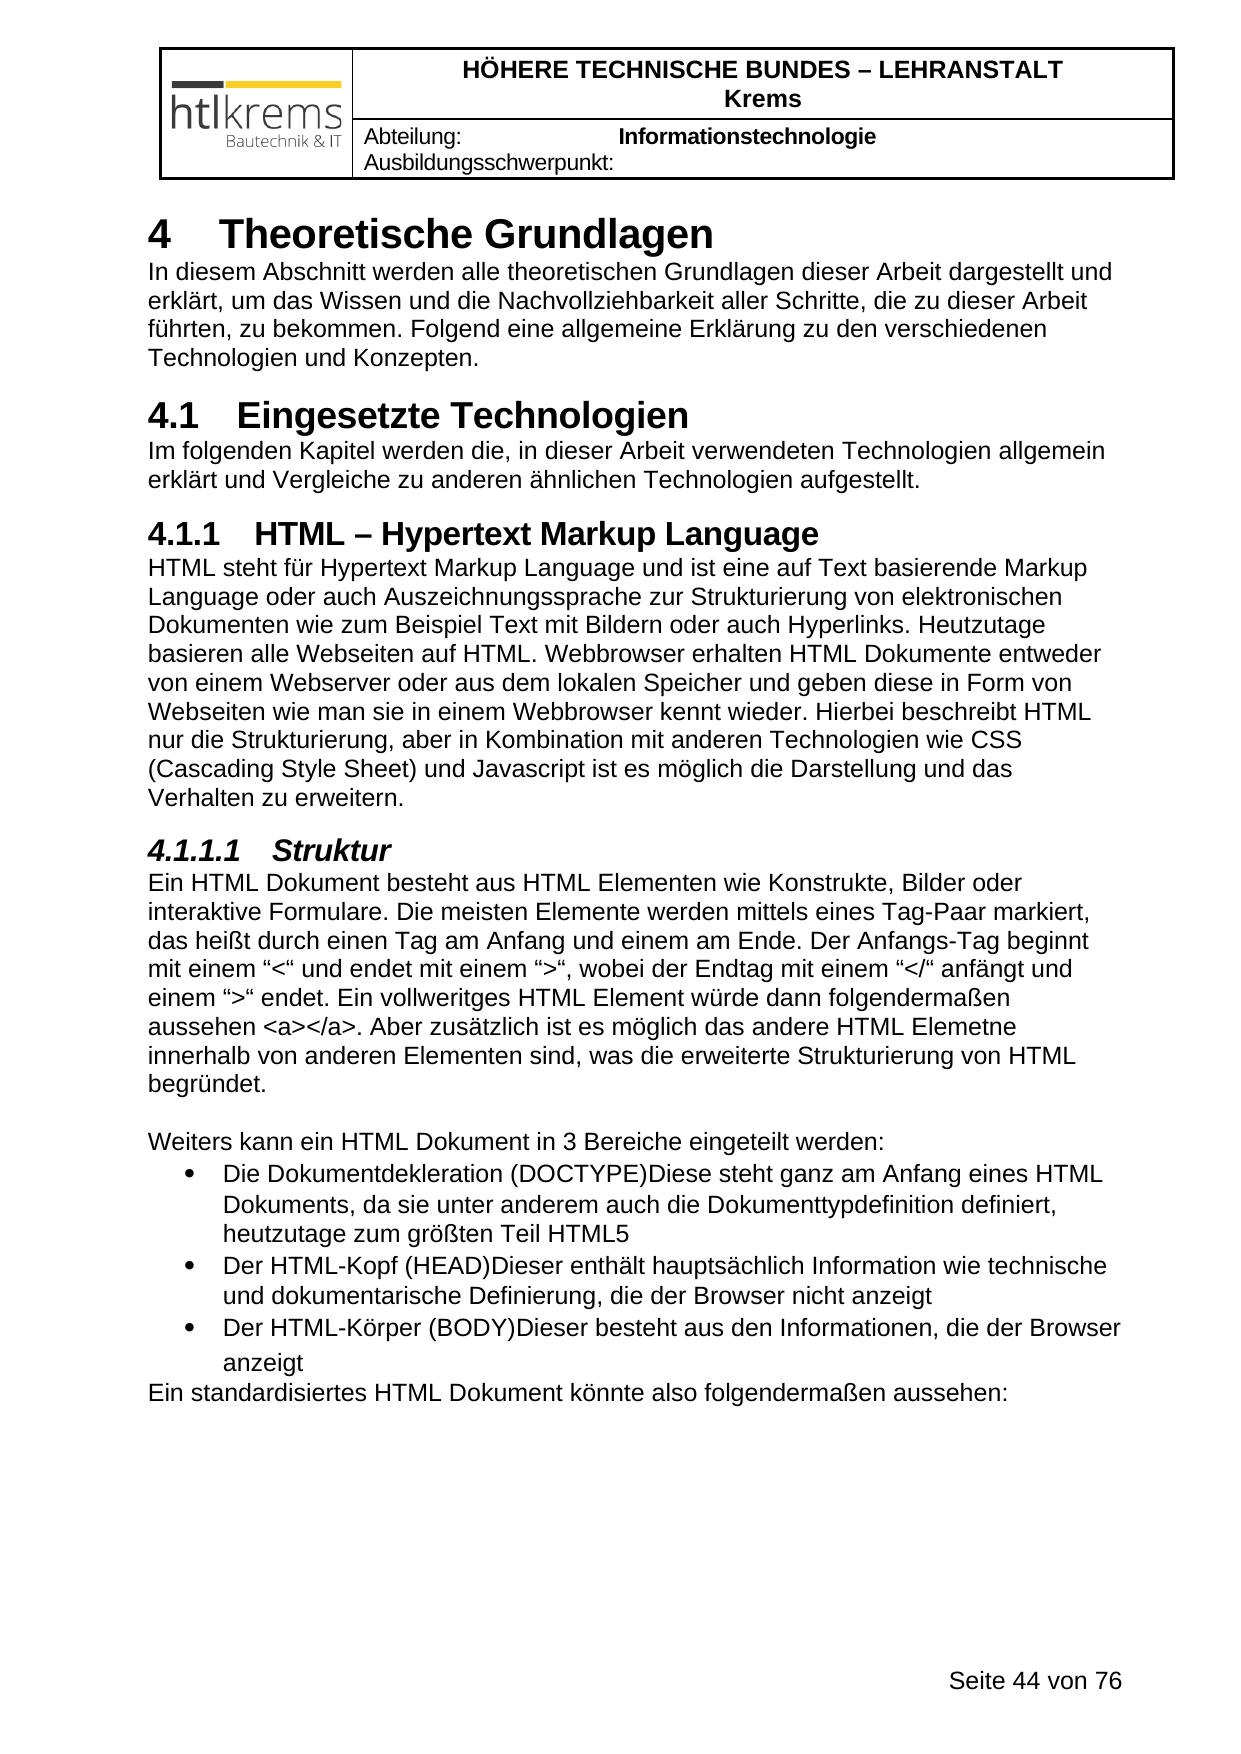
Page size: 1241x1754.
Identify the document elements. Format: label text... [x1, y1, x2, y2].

list Der HTML-Körper (BODY) Dieser besteht aus den Informationen, die der Browser anzeigt [185, 1310, 1122, 1378]
text Ein HTML Dokument besteht aus HTML Elementen wie Konstrukte, Bilder oder interaktive Formulare. Die meisten Elemente werden mittels eines Tag-Paar markiert, das heißt durch einen Tag am Anfang und einem am Ende. Der Anfangs-Tag beginnt mit einem “<“ und endet mit einem “>“, wobei der Endtag mit einem “</“ anfängt und einem “>“ endet. Ein vollweritges HTML Element würde dann folgendermaßen aussehen <a></a>. Aber zusätzlich ist es möglich das andere HTML Elemetne innerhalb von anderen Elementen sind, was die erweiterte Strukturierung von HTML begründet. [148, 868, 1122, 1098]
text In diesem Abschnitt werden alle theoretischen Grundlagen dieser Arbeit dargestellt und erklärt, um das Wissen und die Nachvollziehbarkeit aller Schritte, die zu dieser Arbeit führten, zu bekommen. Folgend eine allgemeine Erklärung zu den verschiedenen Technologien und Konzepten. [148, 257, 1122, 372]
subtitle HTML – Hypertext Markup Language [148, 514, 1122, 553]
list Der HTML-Kopf (HEAD) Dieser enthält hauptsächlich Information wie technische und dokumentarische Definierung, die der Browser nicht anzeigt [185, 1247, 1122, 1310]
text HTML steht für Hypertext Markup Language und ist eine auf Text basierende Markup Language oder auch Auszeichnungssprache zur Strukturierung von elektronischen Dokumenten wie zum Beispiel Text mit Bildern oder auch Hyperlinks. Heutzutage basieren alle Webseiten auf HTML. Webbrowser erhalten HTML Dokumente entweder von einem Webserver oder aus dem lokalen Speicher und geben diese in Form von Webseiten wie man sie in einem Webbrowser kennt wieder. Hierbei beschreibt HTML nur die Strukturierung, aber in Kombination mit anderen Technologien wie CSS (Cascading Style Sheet) und Javascript ist es möglich die Darstellung und das Verhalten zu erweitern. [148, 553, 1122, 811]
text Weiters kann ein HTML Dokument in 3 Bereiche eingeteilt werden: [148, 1127, 1122, 1156]
subtitle Eingesetzte Technologien [148, 393, 1122, 436]
text Ein standardisiertes HTML Dokument könnte also folgendermaßen aussehen: [148, 1378, 1122, 1407]
picture [171, 81, 342, 147]
subtitle Struktur [148, 832, 1122, 868]
list Die Dokumentdekleration (DOCTYPE) Diese steht ganz am Anfang eines HTML Dokuments, da sie unter anderem auch die Dokumenttypdefinition definiert, heutzutage zum größten Teil HTML5 [185, 1156, 1122, 1247]
text Im folgenden Kapitel werden die, in dieser Arbeit verwendeten Technologien allgemein erklärt und Vergleiche zu anderen ähnlichen Technologien aufgestellt. [148, 436, 1122, 493]
subtitle Theoretische Grundlagen [148, 209, 1122, 257]
